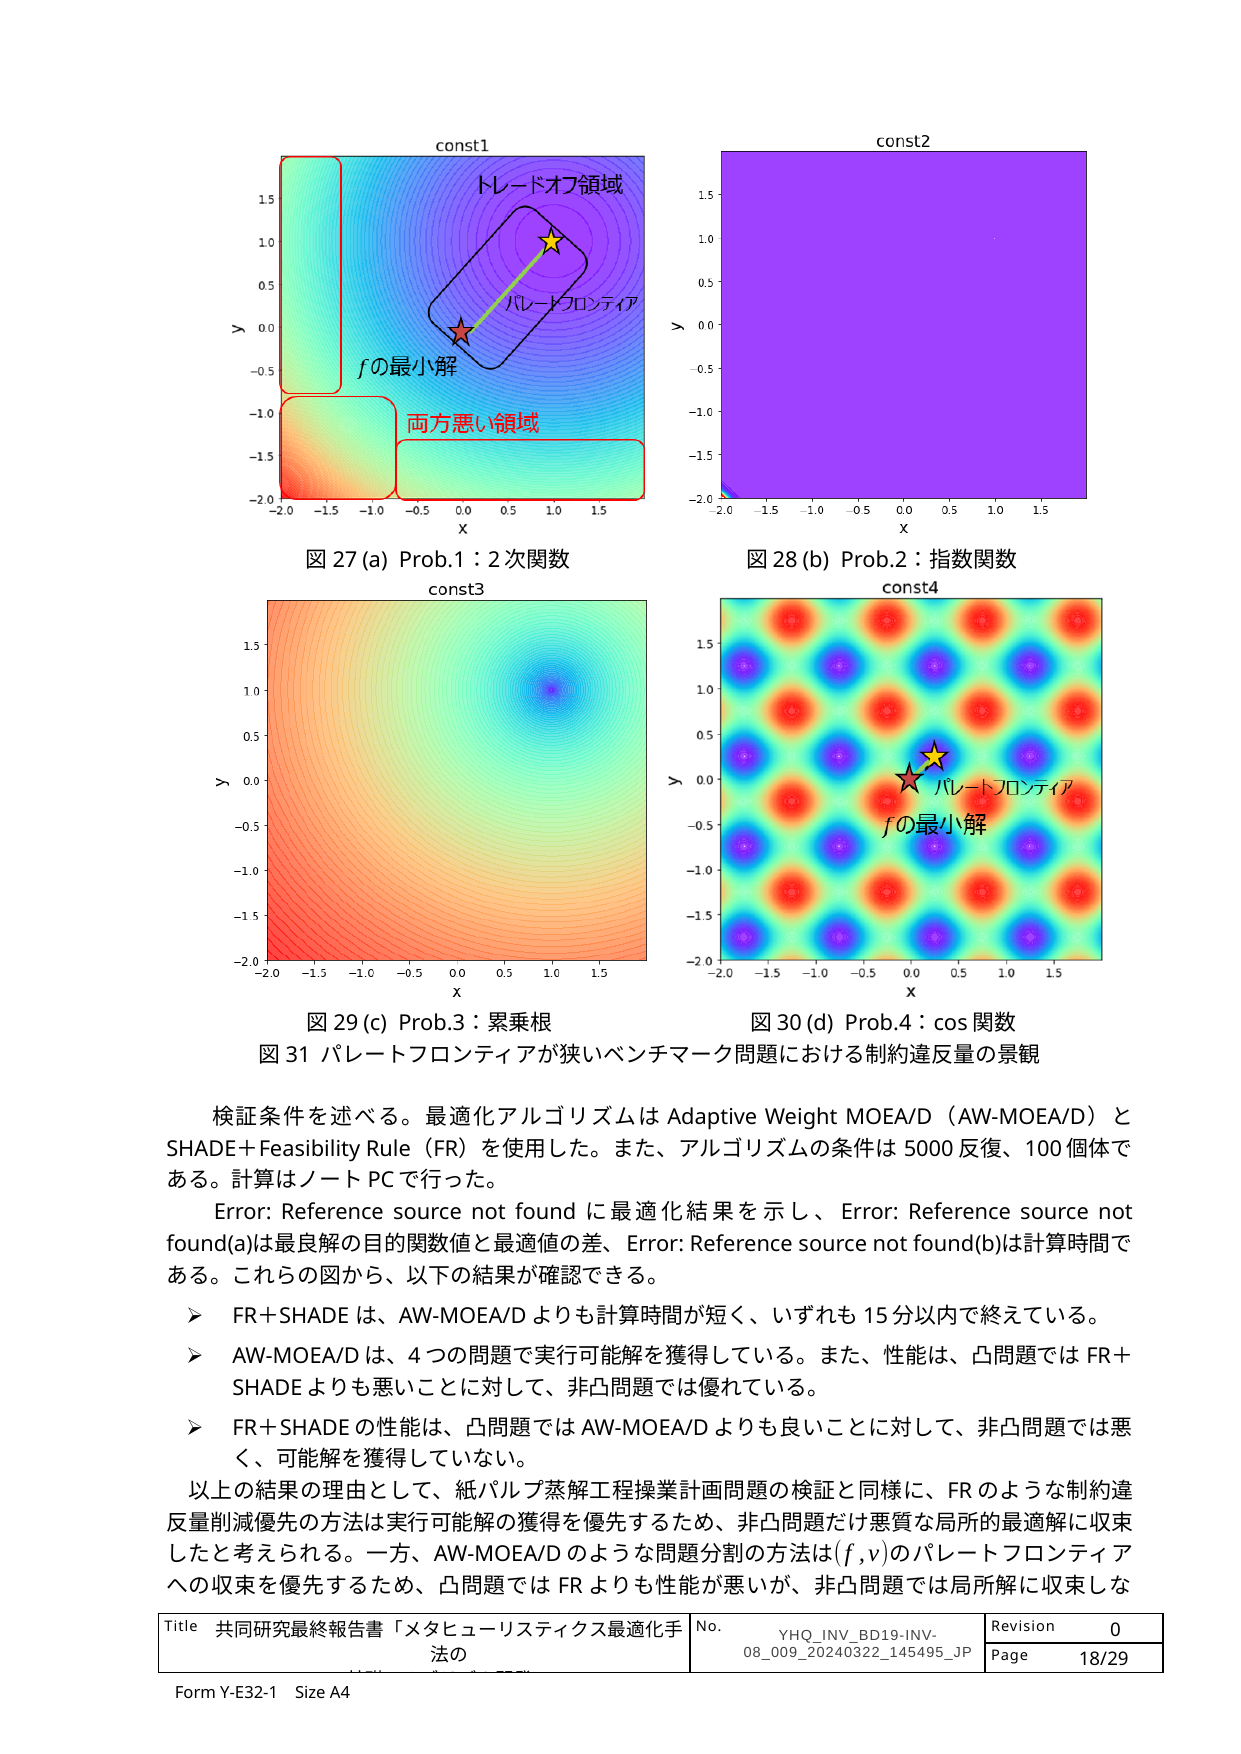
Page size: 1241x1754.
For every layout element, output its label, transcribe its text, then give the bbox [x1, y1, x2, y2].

picture [222, 127, 1099, 542]
text 図 2.14 パレートフロンティアが狭いベンチマーク問題における制約違反量の景観 [254, 1037, 1045, 1069]
text 図 2.14 (c) Prob.3：累乗根 図 2.14 (d) Prob.4：cos関数 [254, 1006, 1045, 1037]
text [166, 1473, 1133, 1600]
list FR＋SHADE は、AW-MOEA/Dよりも計算時間が短く、いずれも15分以内で終えている。 [186, 1298, 1133, 1329]
list FR＋SHADEの性能は、凸問題ではAW-MOEA/Dよりも良いことに対して、非凸問題では悪く、可能解を獲得していない。 [186, 1409, 1133, 1473]
text 検証条件を述べる。最適化アルゴリズムはAdaptive Weight MOEA/D（AW-MOEA/D）とSHADE＋Feasibility Rule（FR）を使用した。また、アルゴリズムの条件は5000反復、100個体である。計算はノートPCで行った。 [166, 1099, 1133, 1194]
text 図 2.14 (a) Prob.1：2次関数 図 2.14 (b) Prob.2：指数関数 [254, 542, 1045, 574]
picture [205, 573, 1117, 1006]
list AW-MOEA/Dは、4つの問題で実行可能解を獲得している。また、性能は、凸問題ではFR＋SHADEよりも悪いことに対して、非凸問題では優れている。 [186, 1338, 1133, 1401]
